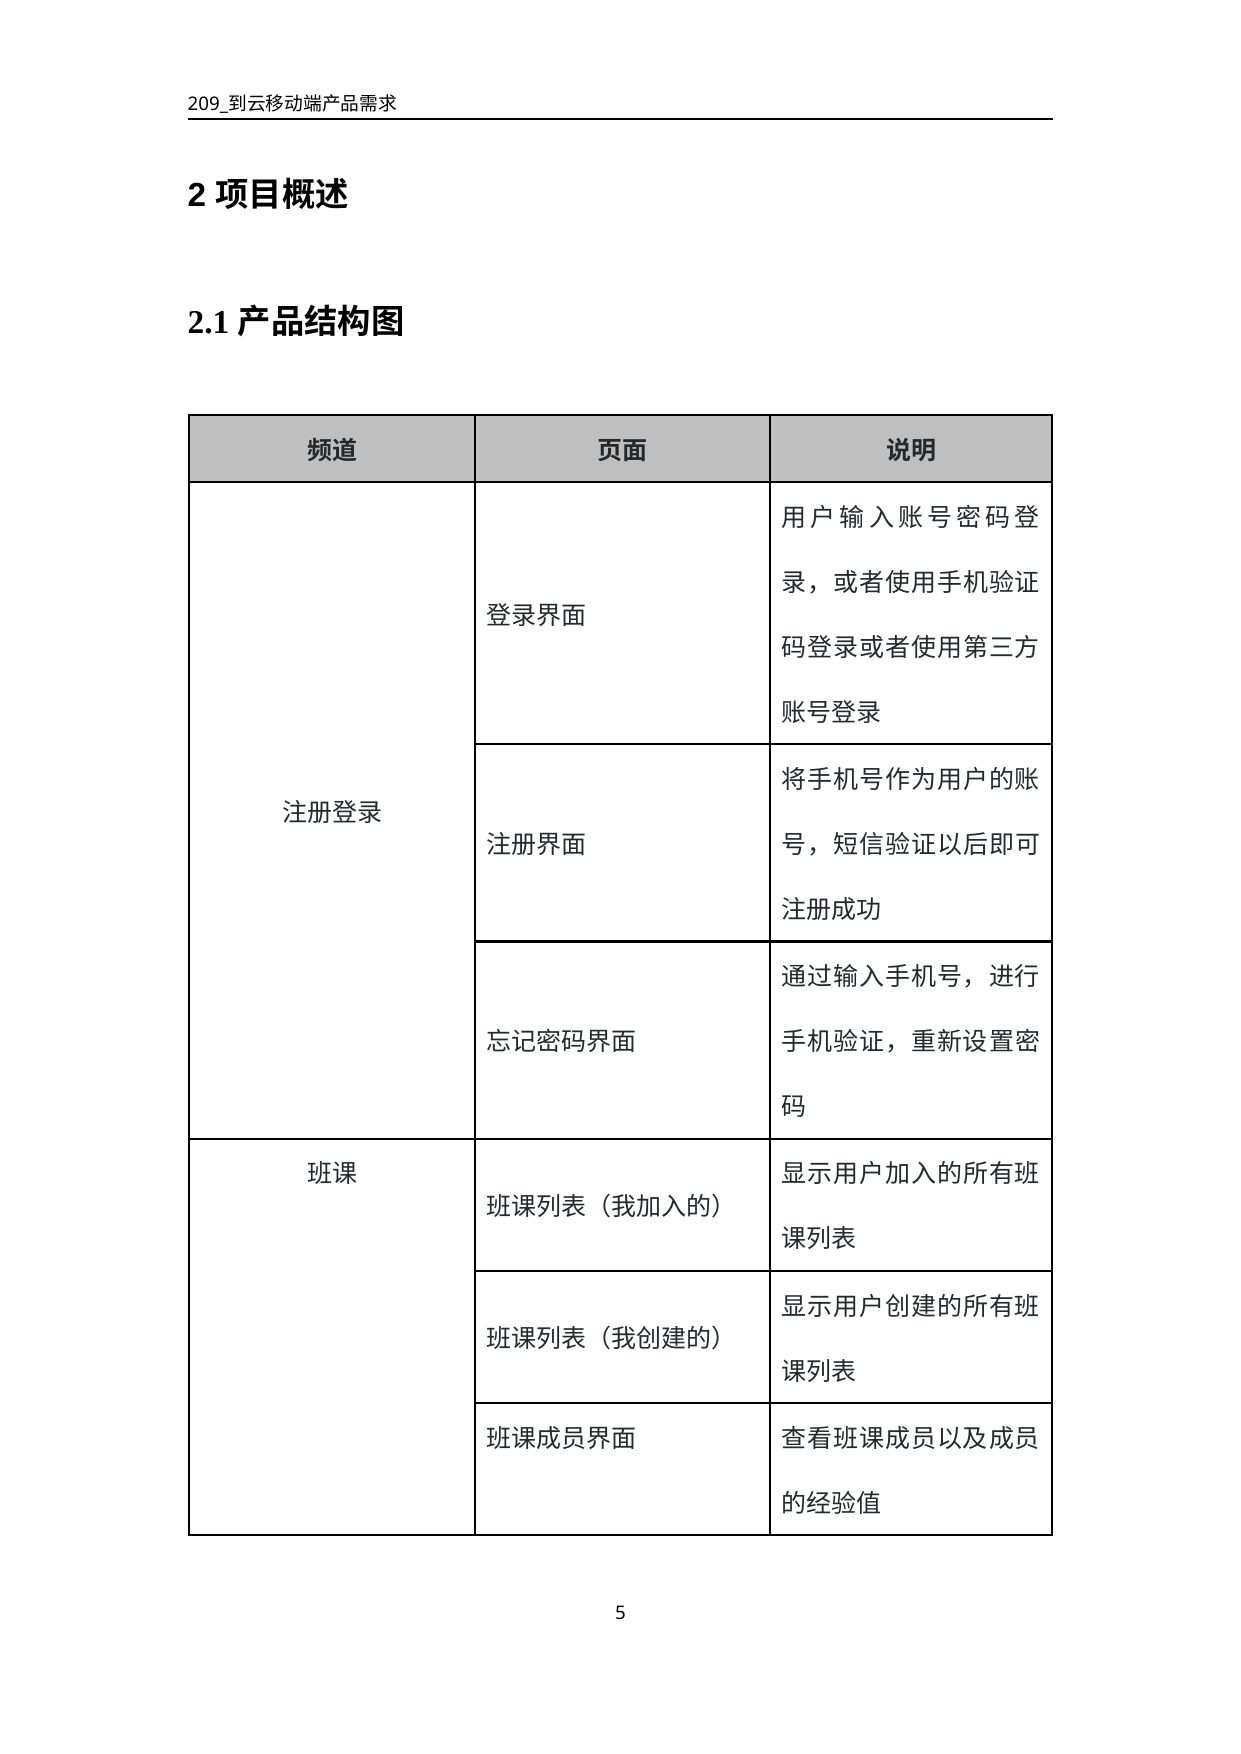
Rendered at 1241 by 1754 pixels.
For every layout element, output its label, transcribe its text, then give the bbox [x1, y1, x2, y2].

table_cell 通过输入手机号，进行手机验证，重新设置密码 [771, 943, 1051, 1137]
table_cell 班课 [190, 1140, 474, 1534]
table_cell 忘记密码界面 [476, 943, 769, 1137]
table_cell 显示用户创建的所有班课列表 [771, 1272, 1051, 1402]
table_header 频道 [190, 416, 474, 481]
table_cell 注册界面 [476, 745, 769, 940]
table_cell 班课列表（我创建的） [476, 1272, 769, 1402]
table_header 页面 [476, 416, 769, 481]
table_cell 显示用户加入的所有班课列表 [771, 1140, 1051, 1269]
table_cell 用户输入账号密码登录，或者使用手机验证码登录或者使用第三方账号登录 [771, 483, 1051, 743]
subtitle 2 项目概述 [187, 160, 1053, 225]
table_header 说明 [771, 416, 1051, 481]
table_cell 班课列表（我加入的） [476, 1140, 769, 1269]
table_cell 注册登录 [190, 483, 474, 1137]
subtitle 2.1 产品结构图 [187, 287, 1053, 352]
table_cell 班课成员界面 [476, 1404, 769, 1534]
table_cell 登录界面 [476, 483, 769, 743]
table_cell 将手机号作为用户的账号，短信验证以后即可注册成功 [771, 745, 1051, 940]
table_cell 查看班课成员以及成员的经验值 [771, 1404, 1051, 1534]
